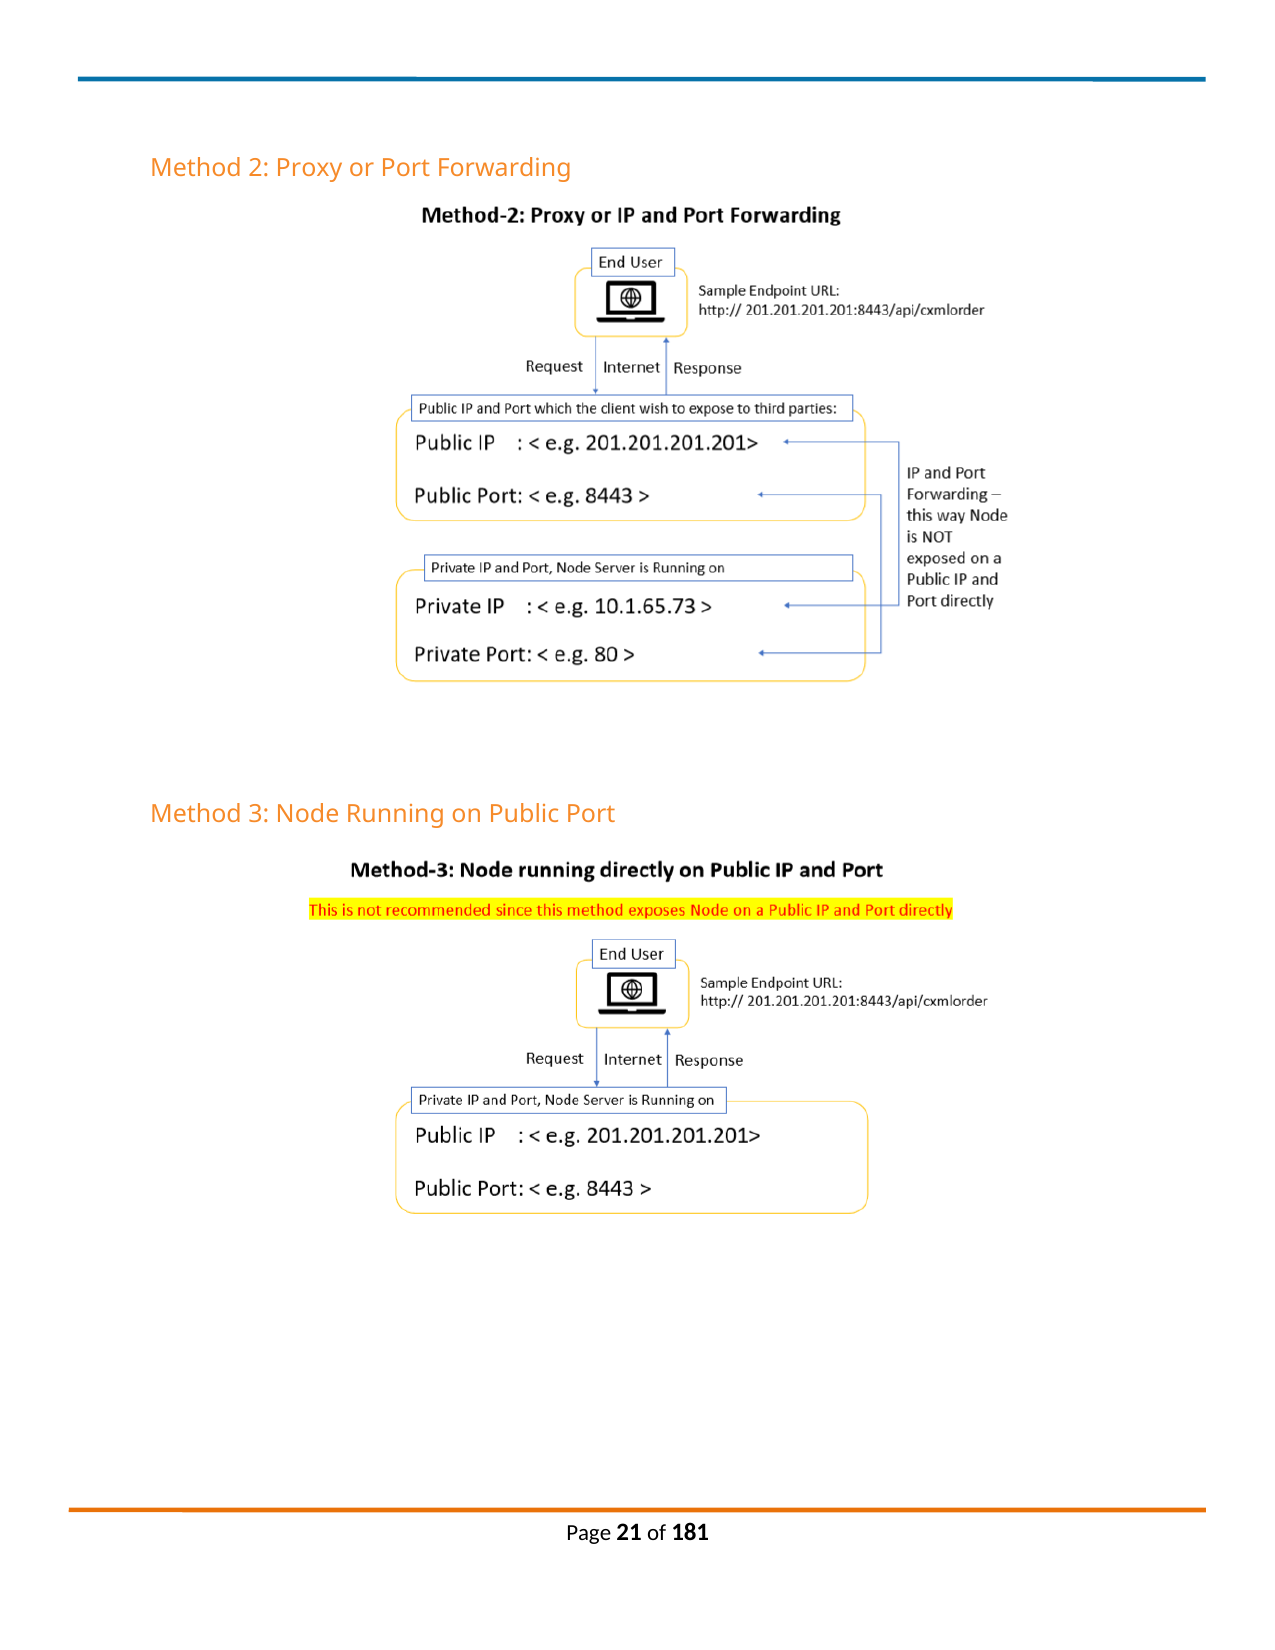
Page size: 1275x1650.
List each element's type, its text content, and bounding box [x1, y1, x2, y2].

subtitle Method 3: Node Running on Public Port [150, 796, 1125, 830]
picture [150, 186, 1091, 700]
subtitle Method 2: Proxy or Port Forwarding [150, 150, 1125, 184]
picture [150, 832, 1091, 1285]
